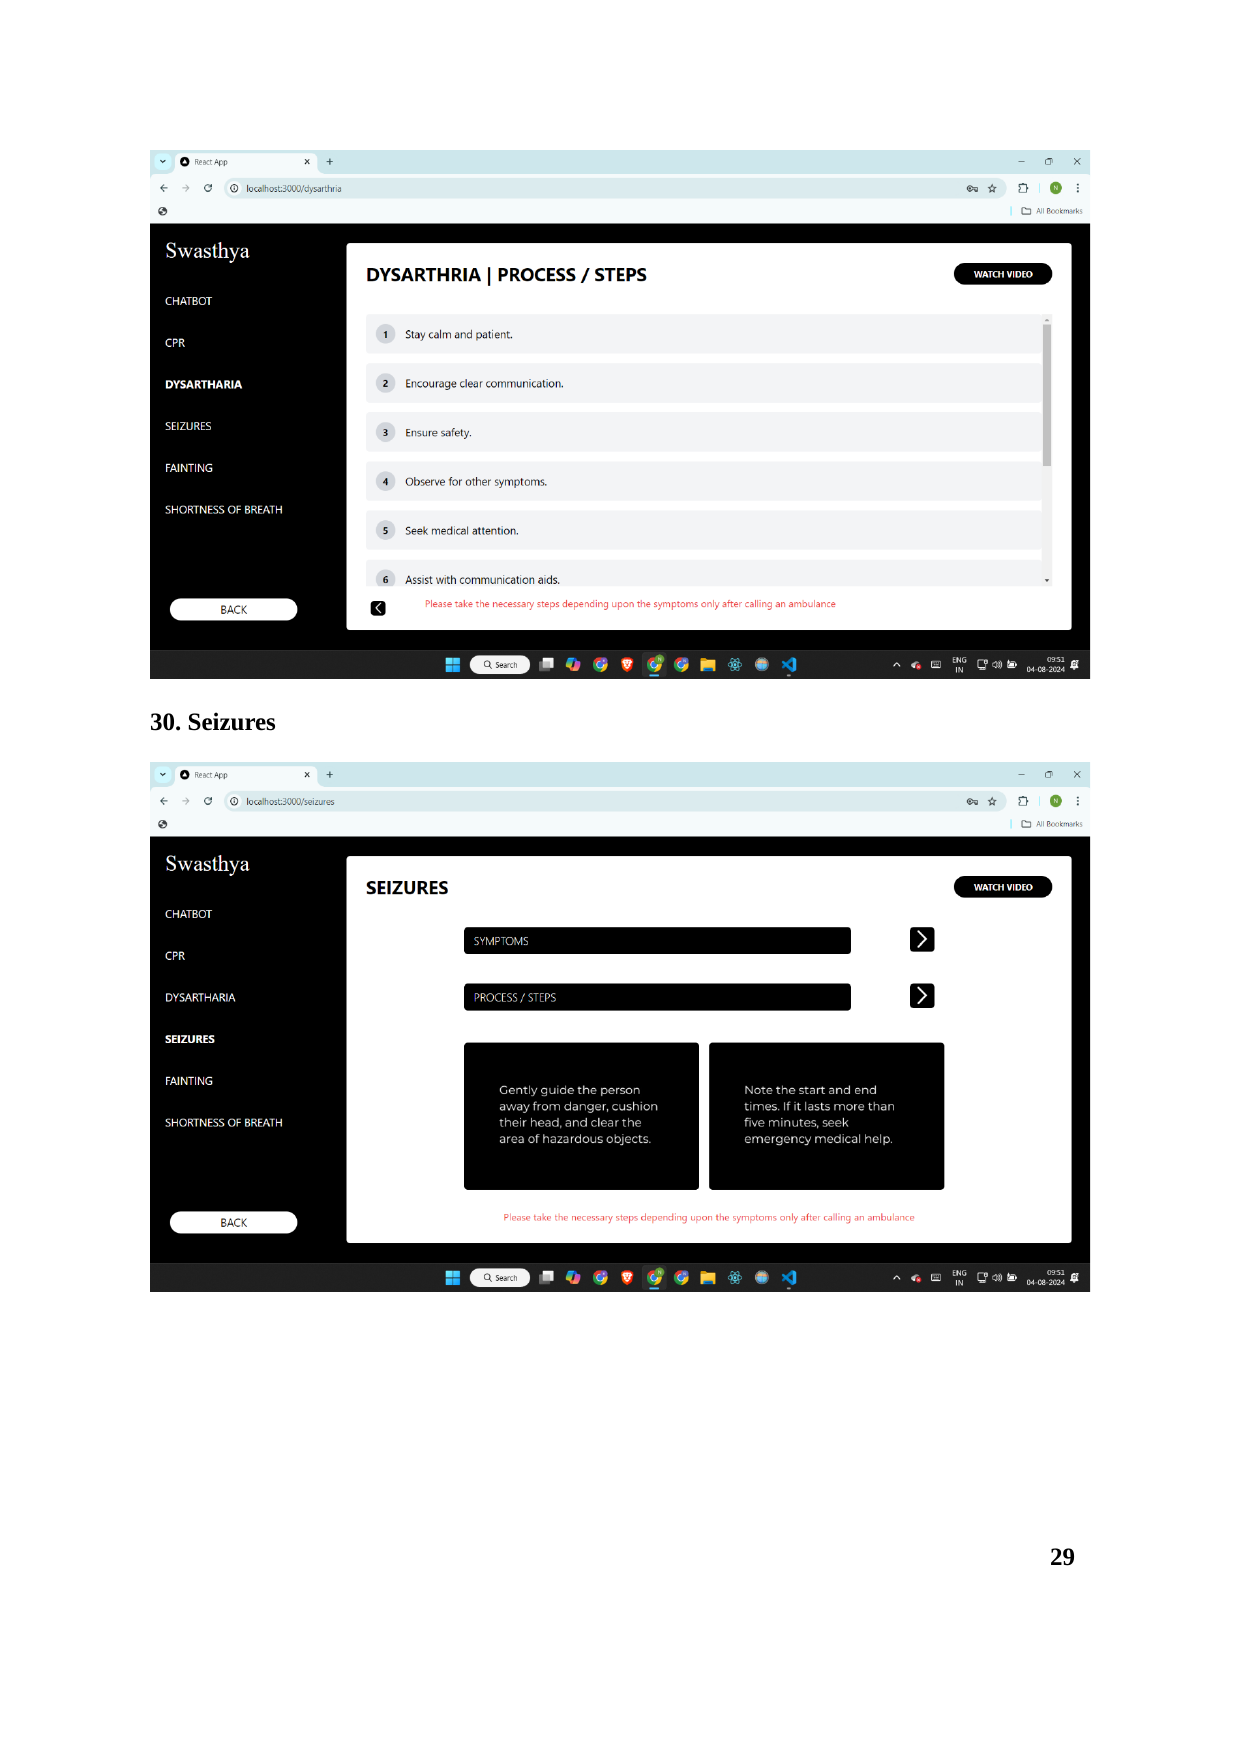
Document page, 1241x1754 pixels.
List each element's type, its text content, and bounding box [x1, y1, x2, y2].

text 29 [150, 1542, 1090, 1571]
picture [150, 762, 1091, 1292]
text 30. Seizures [150, 707, 1090, 736]
picture [150, 150, 1091, 679]
